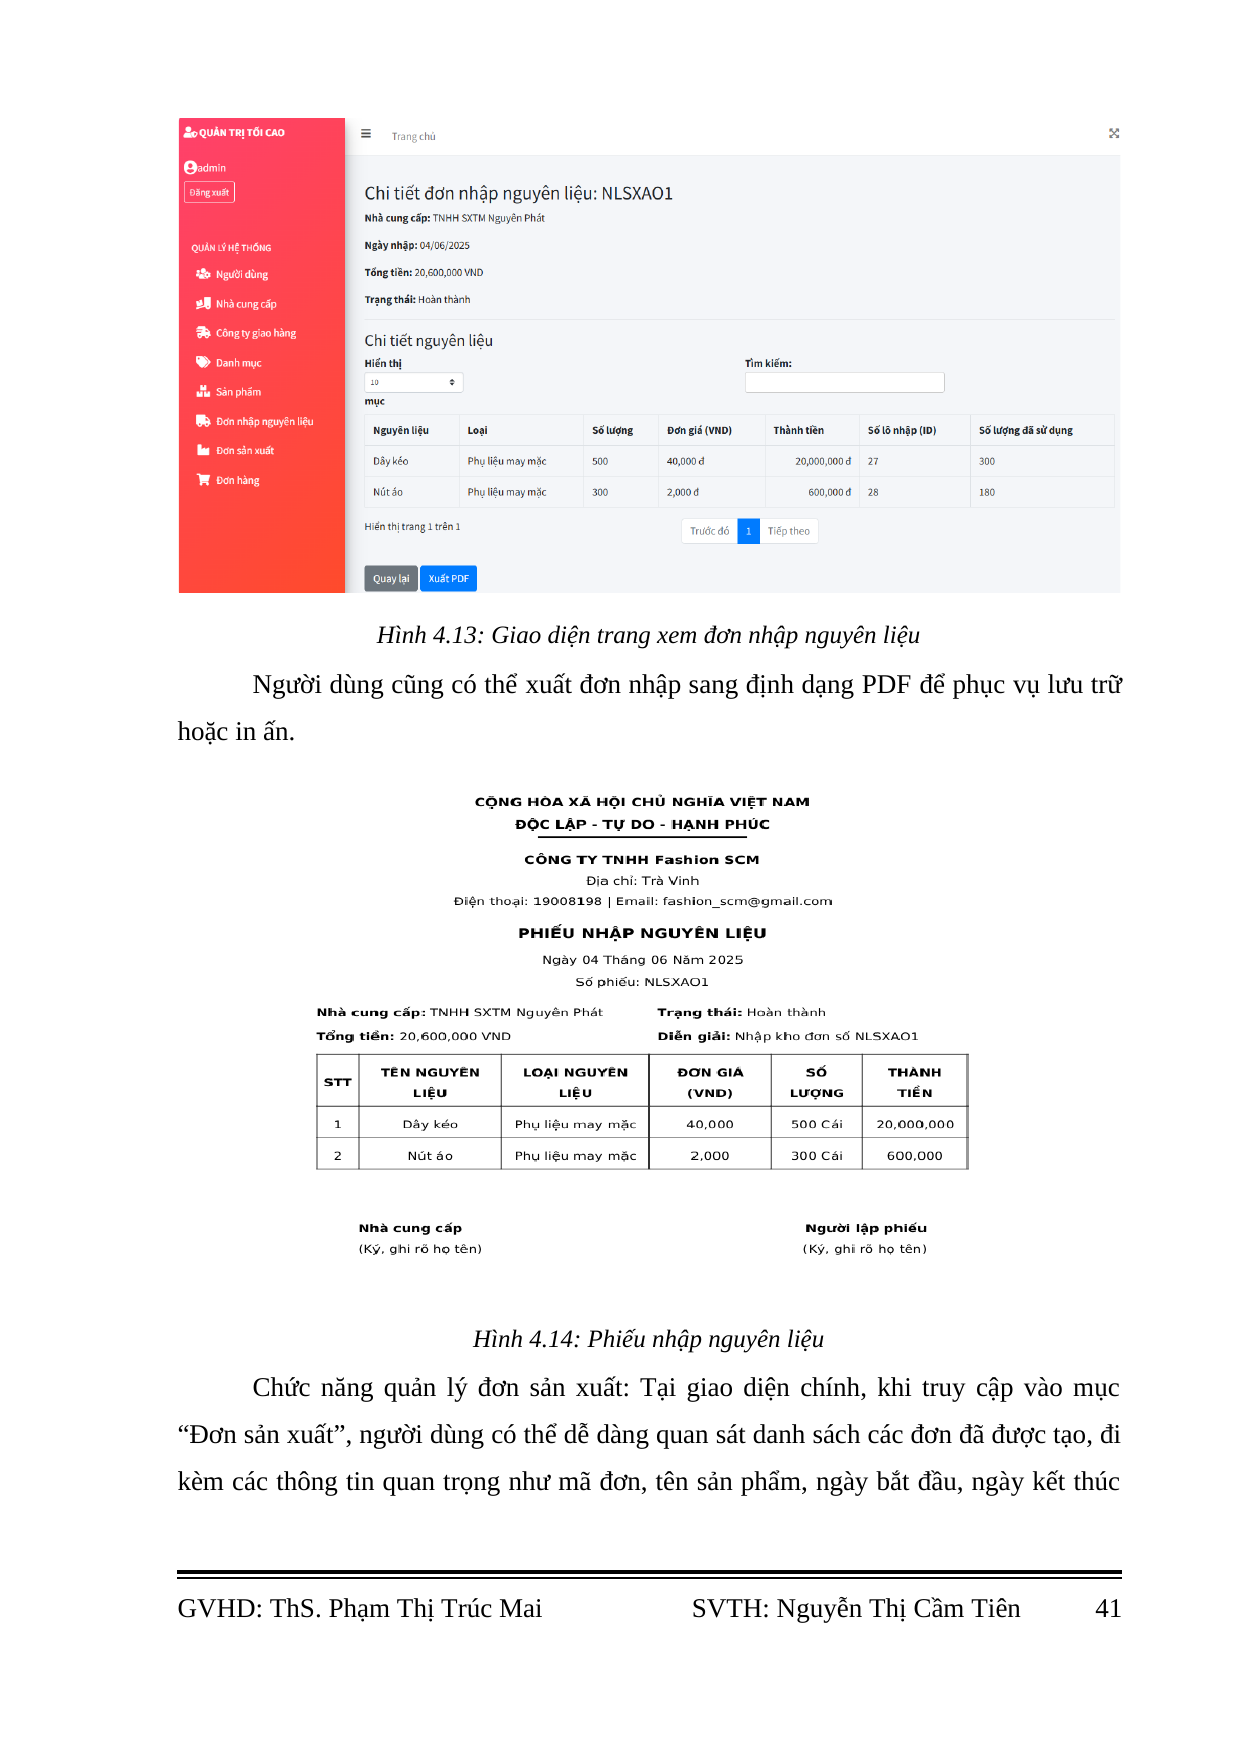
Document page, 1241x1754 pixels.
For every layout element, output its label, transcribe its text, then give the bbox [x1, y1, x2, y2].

picture [178, 118, 1121, 593]
text Người dùng cũng có thể xuất đơn nhập sang định dạng PDF để phục vụ lưu trữ hoặc in ấn. [177, 668, 1122, 746]
picture [263, 774, 1036, 1296]
text Hình 4.13: Giao diện trang xem đơn nhập nguyên liệu [177, 621, 1122, 649]
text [177, 1372, 1122, 1496]
text Hình 4.14: Phiếu nhập nguyên liệu [177, 1324, 1122, 1353]
